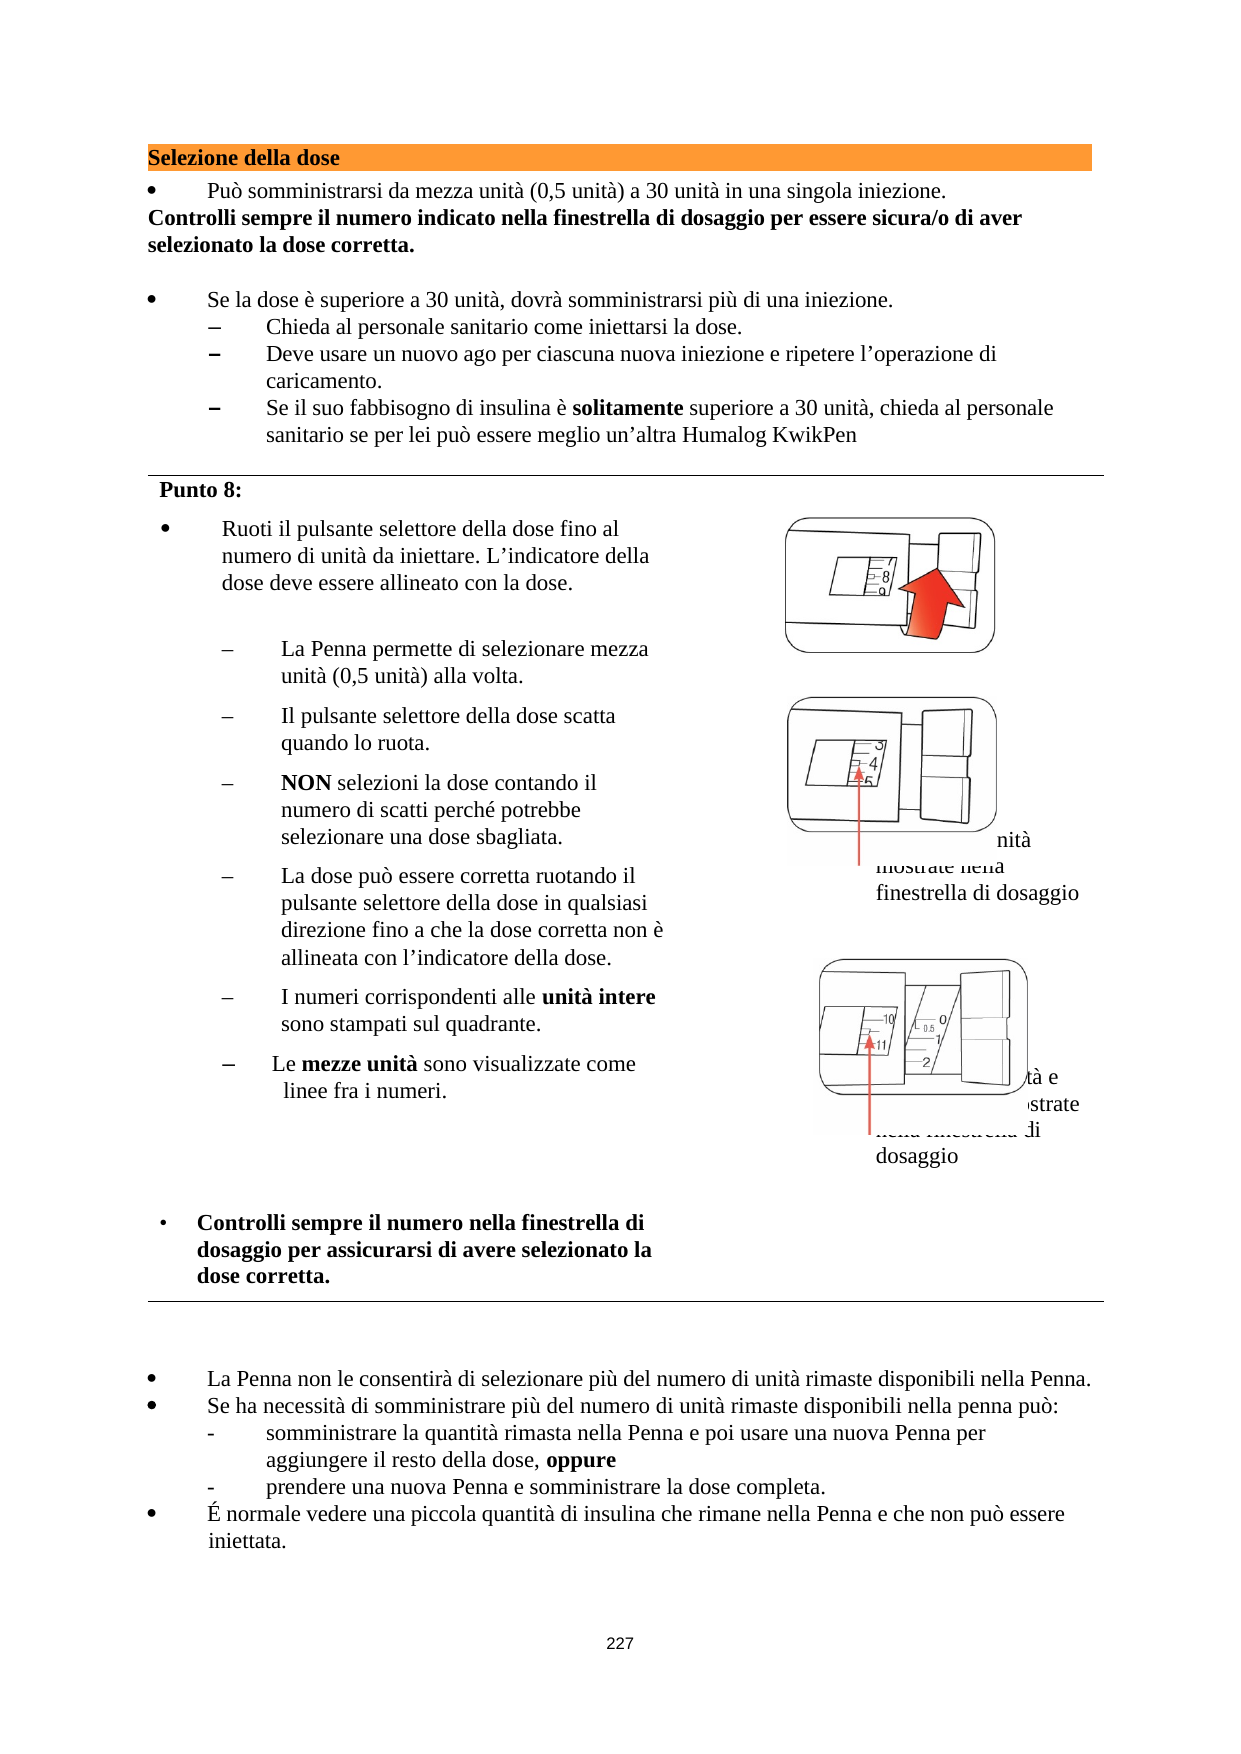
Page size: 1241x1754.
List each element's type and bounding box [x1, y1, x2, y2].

picture [787, 696, 997, 866]
picture [813, 958, 1028, 1135]
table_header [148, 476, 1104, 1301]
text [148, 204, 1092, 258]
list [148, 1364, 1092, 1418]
picture [777, 502, 1003, 668]
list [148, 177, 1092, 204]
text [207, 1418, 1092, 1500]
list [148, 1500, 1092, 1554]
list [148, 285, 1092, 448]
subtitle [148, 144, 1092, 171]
